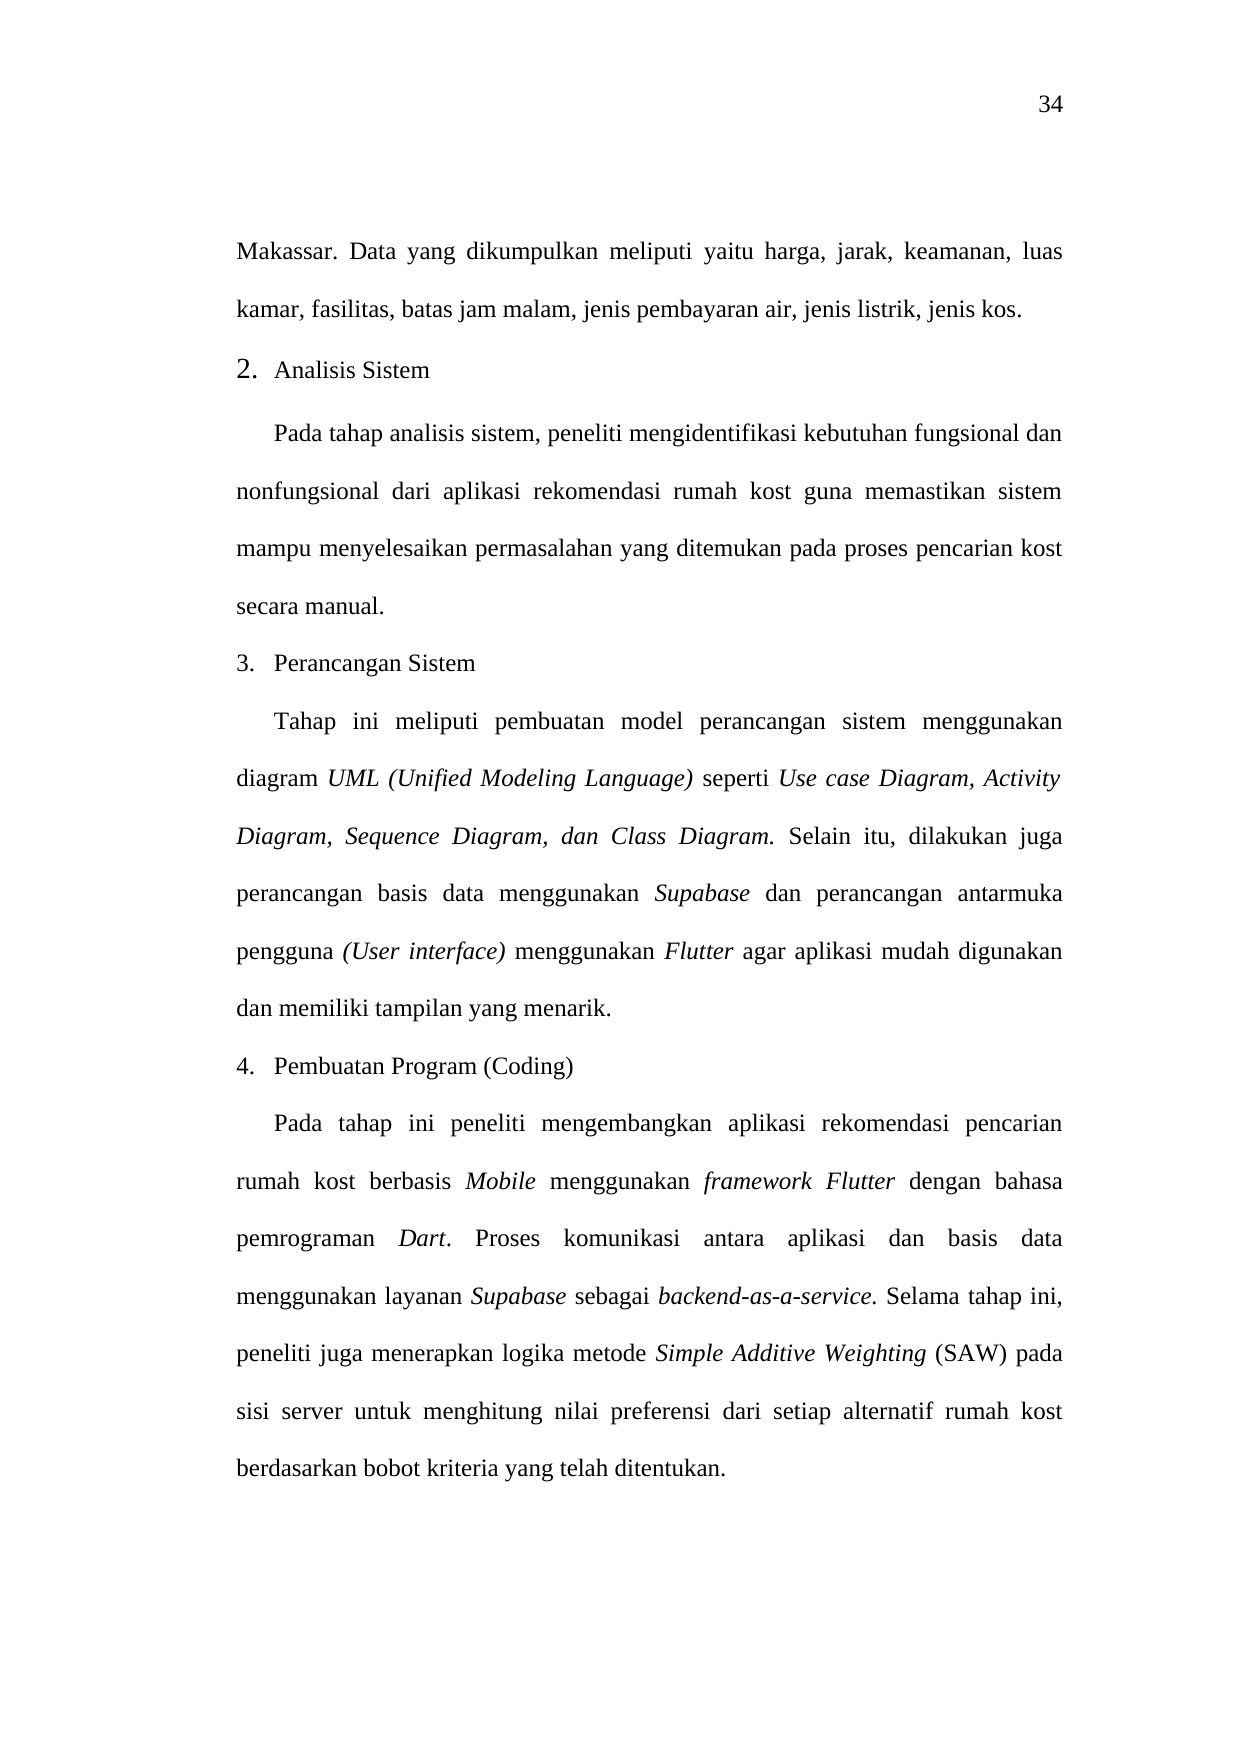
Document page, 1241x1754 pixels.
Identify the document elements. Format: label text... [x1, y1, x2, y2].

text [236, 236, 1063, 322]
list Analisis Sistem [236, 351, 1063, 385]
text Pada tahap analisis sistem, peneliti mengidentifikasi kebutuhan fungsional dan nonfungsional dari aplikasi rekomendasi rumah kost guna memastikan sistem mampu menyelesaikan permasalahan yang ditemukan pada proses pencarian kost secara manual. [236, 418, 1063, 619]
list Perancangan Sistem [236, 648, 1063, 677]
list Pembuatan Program (Coding) [236, 1051, 1063, 1079]
text Tahap ini meliputi pembuatan model perancangan sistem menggunakan diagram UML (Unified Modeling Language) seperti Use case Diagram, Activity Diagram, Sequence Diagram, dan Class Diagram. Selain itu, dilakukan juga perancangan basis data menggunakan Supabase dan perancangan antarmuka pengguna (User interface) menggunakan Flutter agar aplikasi mudah digunakan dan memiliki tampilan yang menarik. [236, 706, 1063, 1022]
list Pada tahap ini peneliti mengembangkan aplikasi rekomendasi pencarian rumah kost berbasis Mobile menggunakan framework Flutter dengan bahasa pemrograman Dart. Proses komunikasi antara aplikasi dan basis data menggunakan layanan Supabase sebagai backend-as-a-service. Selama tahap ini, peneliti juga menerapkan logika metode Simple Additive Weighting (SAW) pada sisi server untuk menghitung nilai preferensi dari setiap alternatif rumah kost berdasarkan bobot kriteria yang telah ditentukan. [236, 1108, 1063, 1482]
